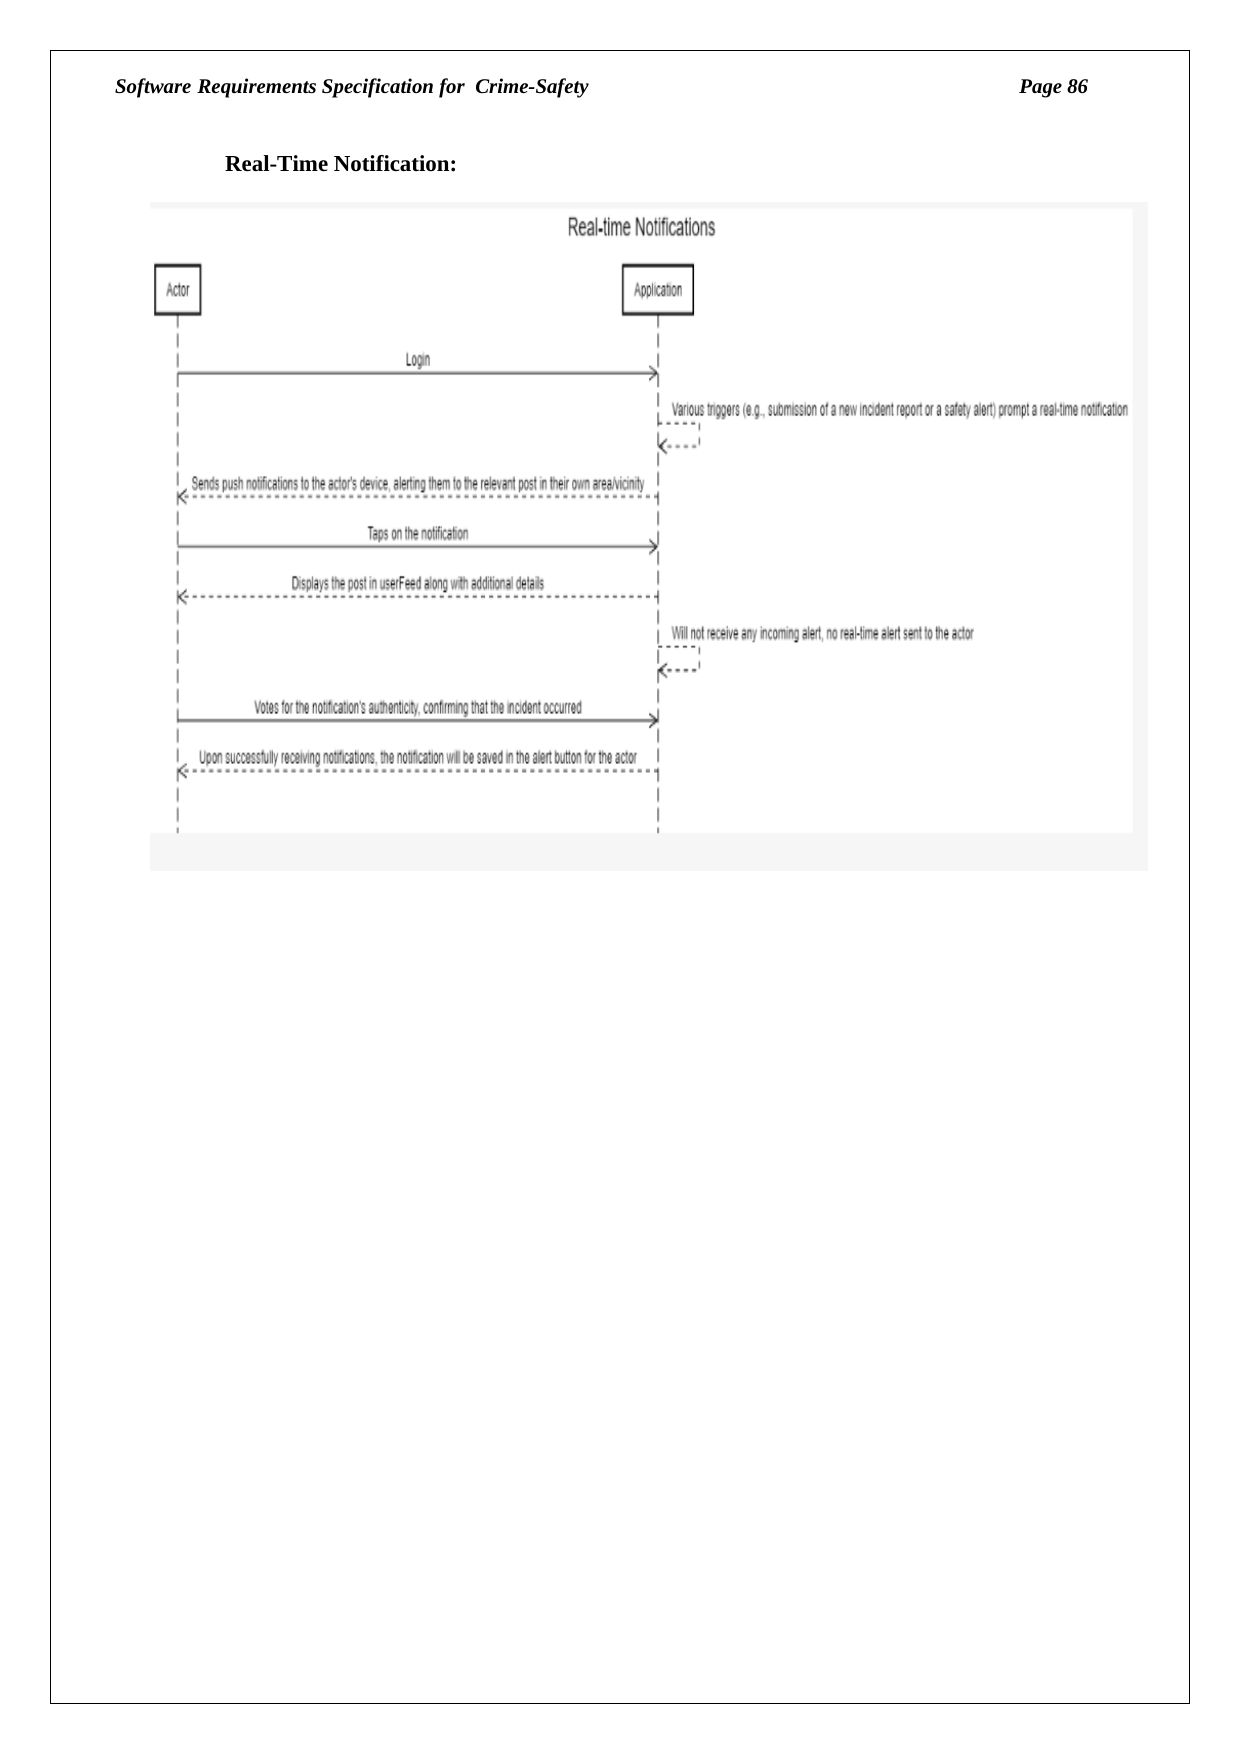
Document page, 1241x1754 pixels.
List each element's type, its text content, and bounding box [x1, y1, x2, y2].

picture [150, 202, 1148, 871]
text Real-Time Notification: [225, 150, 1090, 176]
